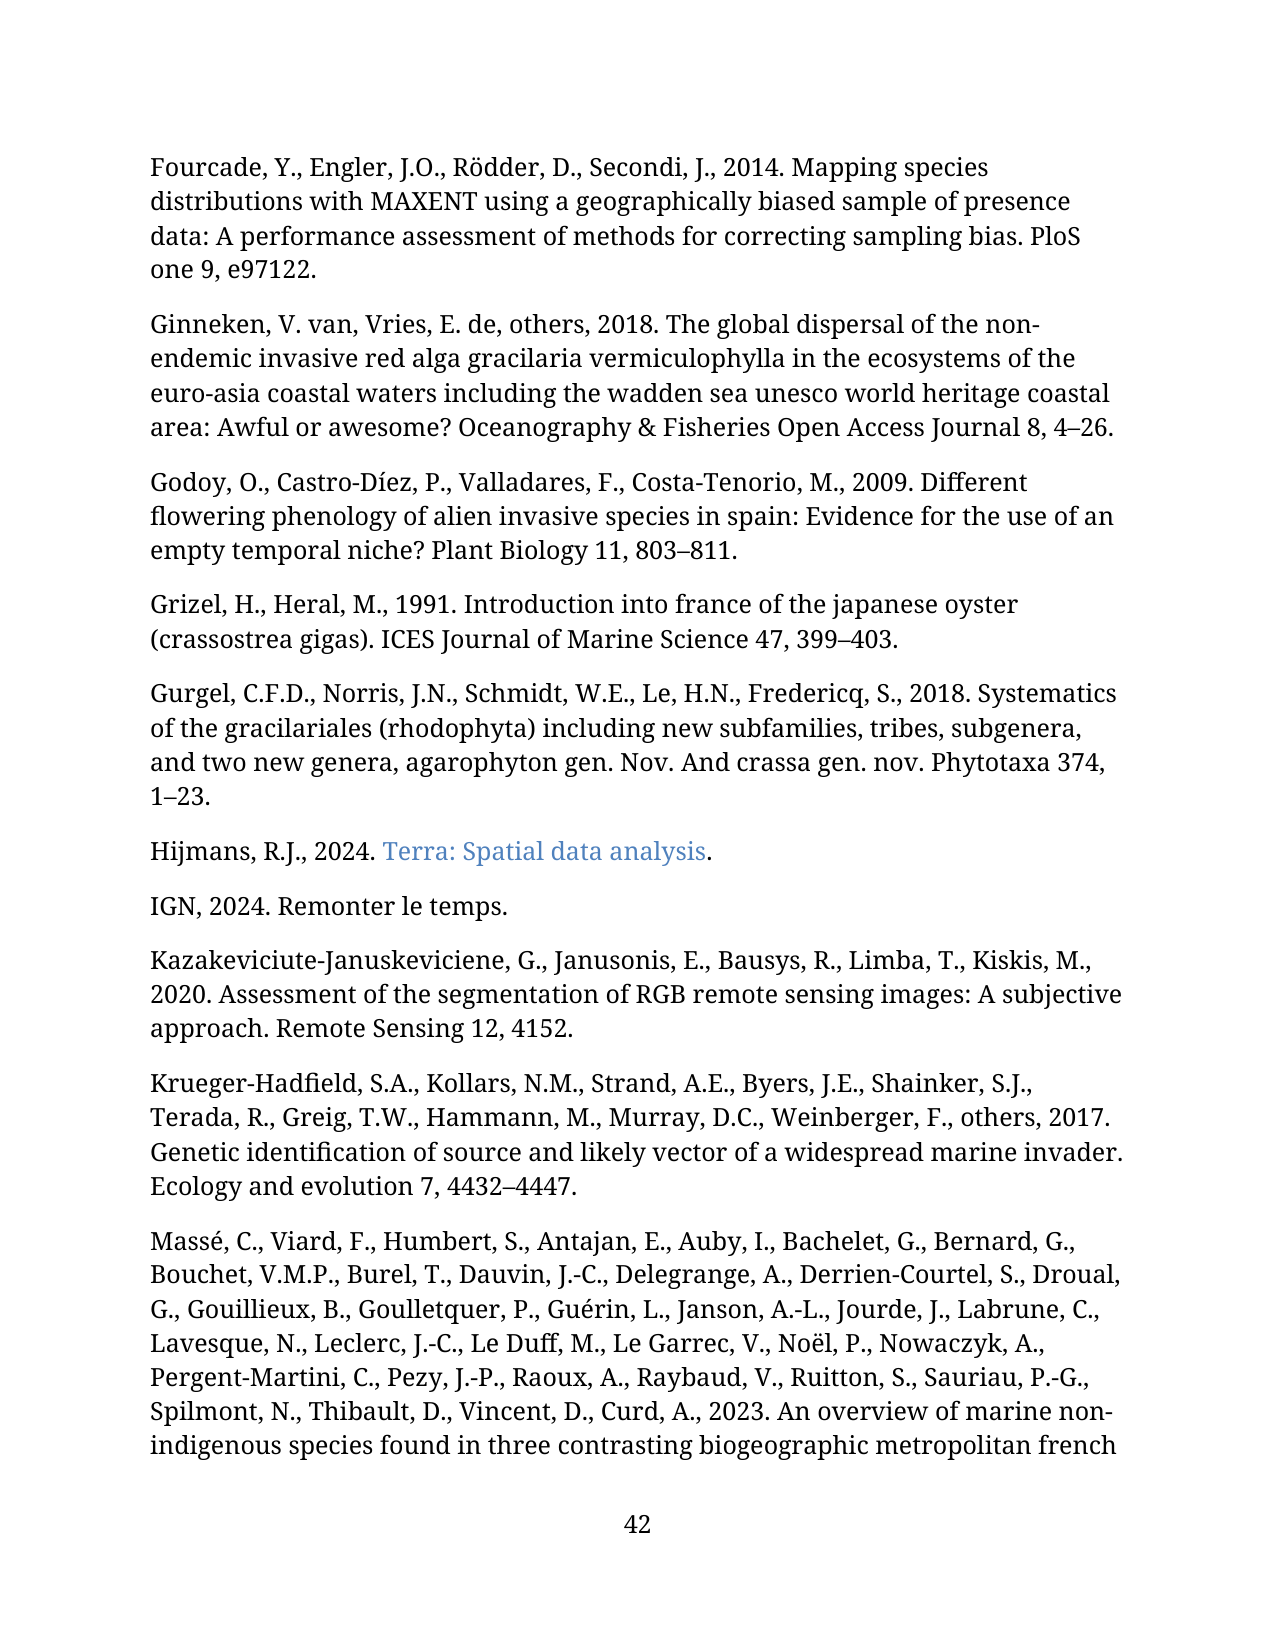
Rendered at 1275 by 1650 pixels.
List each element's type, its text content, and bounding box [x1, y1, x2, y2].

text Fourcade, Y., Engler, J.O., Rödder, D., Secondi, J., 2014. Mapping species distributions with MAXENT using a geographically biased sample of presence data: A performance assessment of methods for correcting sampling bias. PloS one 9, e97122. [150, 150, 1125, 286]
text Ginneken, V. van, Vries, E. de, others, 2018. The global dispersal of the non-endemic invasive red alga gracilaria vermiculophylla in the ecosystems of the euro-asia coastal waters including the wadden sea unesco world heritage coastal area: Awful or awesome? Oceanography & Fisheries Open Access Journal 8, 4–26. [150, 307, 1125, 443]
text IGN, 2024. Remonter le temps. [150, 888, 1125, 922]
text Gurgel, C.F.D., Norris, J.N., Schmidt, W.E., Le, H.N., Fredericq, S., 2018. Systematics of the gracilariales (rhodophyta) including new subfamilies, tribes, subgenera, and two new genera, agarophyton gen. Nov. And crassa gen. nov. Phytotaxa 374, 1–23. [150, 676, 1125, 812]
text Krueger-Hadfield, S.A., Kollars, N.M., Strand, A.E., Byers, J.E., Shainker, S.J., Terada, R., Greig, T.W., Hammann, M., Murray, D.C., Weinberger, F., others, 2017. Genetic identification of source and likely vector of a widespread marine invader. Ecology and evolution 7, 4432–4447. [150, 1066, 1125, 1202]
text Kazakeviciute-Januskeviciene, G., Janusonis, E., Bausys, R., Limba, T., Kiskis, M., 2020. Assessment of the segmentation of RGB remote sensing images: A subjective approach. Remote Sensing 12, 4152. [150, 943, 1125, 1045]
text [150, 1223, 1125, 1462]
text Hijmans, R.J., 2024. Terra: Spatial data analysis. [150, 833, 1125, 867]
text Grizel, H., Heral, M., 1991. Introduction into france of the japanese oyster (crassostrea gigas). ICES Journal of Marine Science 47, 399–403. [150, 587, 1125, 655]
text Godoy, O., Castro-Dı́ez, P., Valladares, F., Costa-Tenorio, M., 2009. Different flowering phenology of alien invasive species in spain: Evidence for the use of an empty temporal niche? Plant Biology 11, 803–811. [150, 464, 1125, 566]
